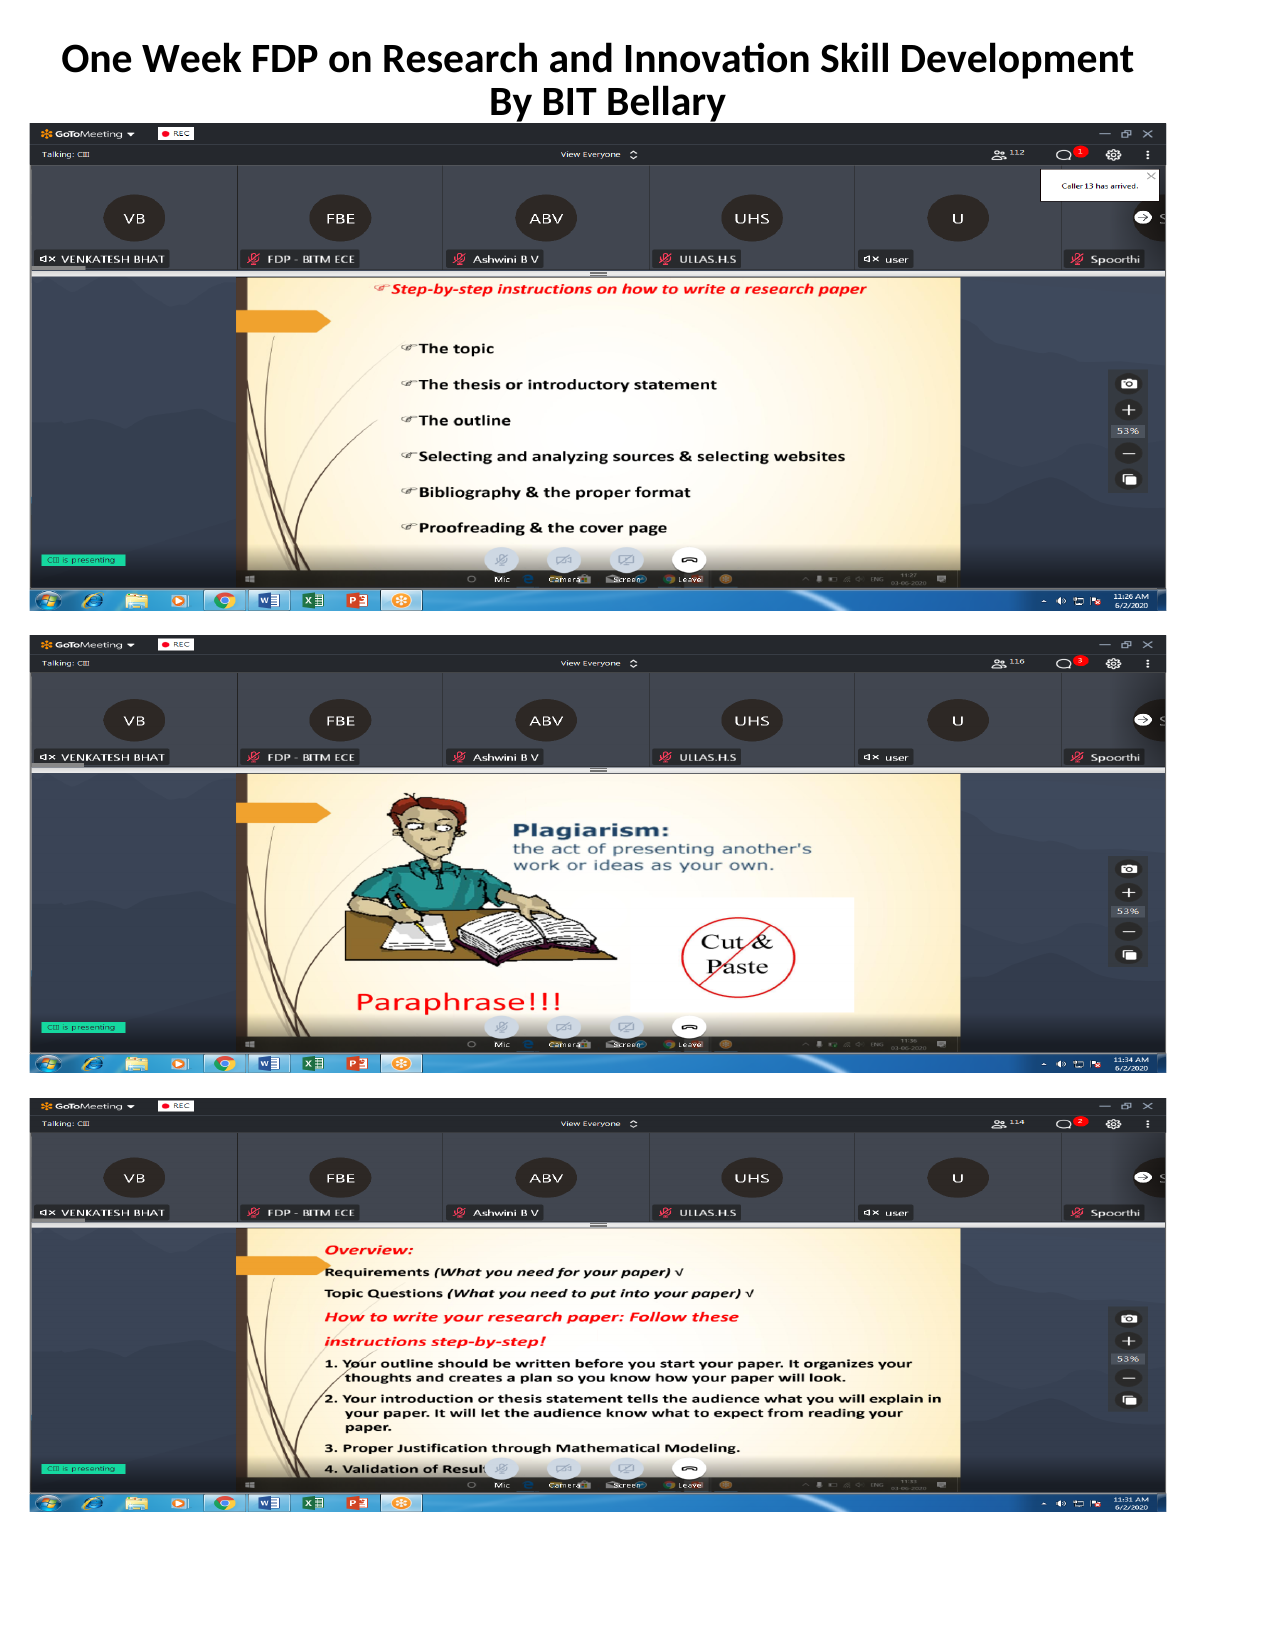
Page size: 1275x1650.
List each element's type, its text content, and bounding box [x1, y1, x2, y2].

text By BIT Bellary [29, 81, 1167, 123]
picture [29, 1098, 1167, 1512]
picture [29, 635, 1167, 1073]
text One Week FDP on Research and Innovation Skill Development [29, 37, 1167, 81]
picture [29, 123, 1167, 611]
